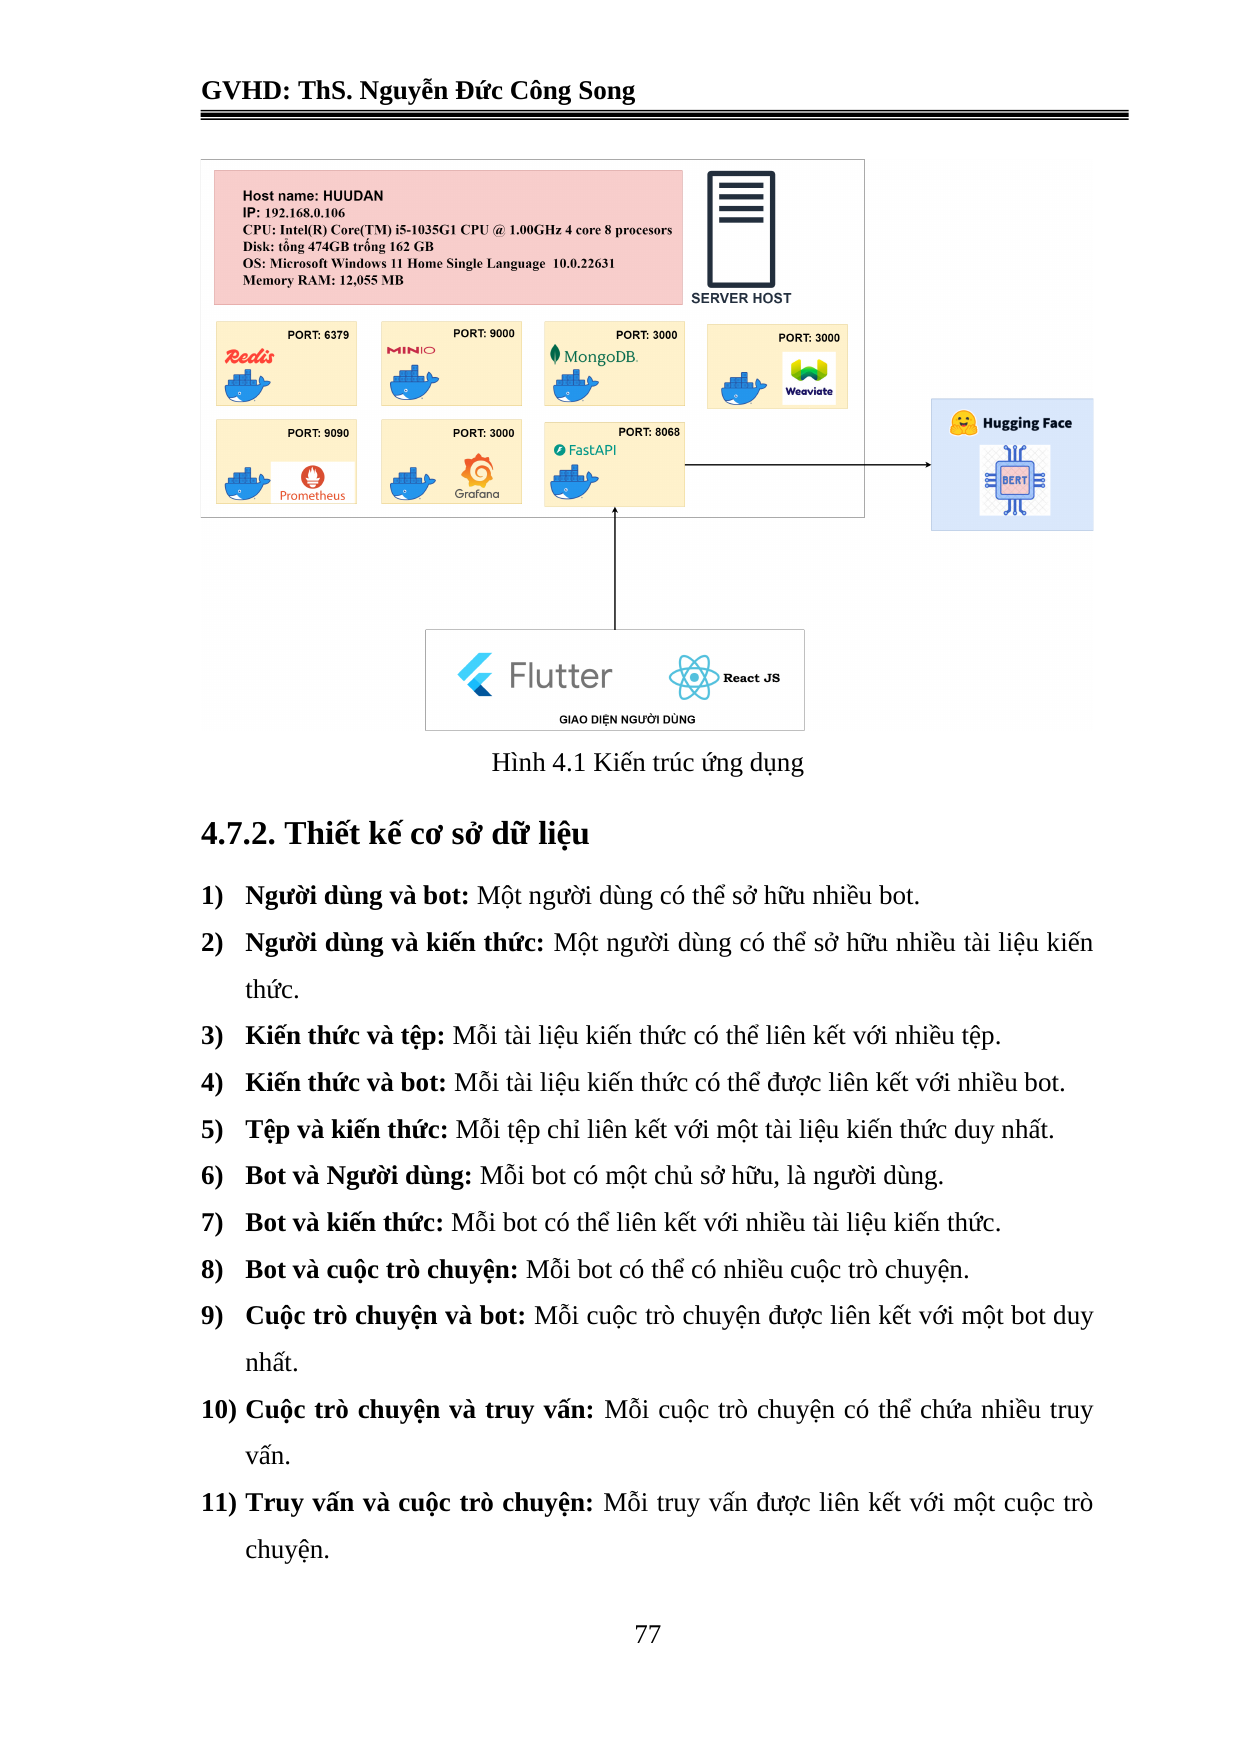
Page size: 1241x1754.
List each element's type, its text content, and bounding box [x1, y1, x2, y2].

list Kiến thức và bot: Mỗi tài liệu kiến thức có thể được liên kết với nhiều bot. [201, 1066, 1094, 1097]
list Kiến thức và tệp: Mỗi tài liệu kiến thức có thể liên kết với nhiều tệp. [201, 1019, 1094, 1051]
list Bot và Người dùng: Mỗi bot có một chủ sở hữu, là người dùng. [201, 1159, 1094, 1191]
subtitle Thiết kế cơ sở dữ liệu [201, 814, 1094, 852]
list Bot và cuộc trò chuyện: Mỗi bot có thể có nhiều cuộc trò chuyện. [201, 1253, 1094, 1284]
list Bot và kiến thức: Mỗi bot có thể liên kết với nhiều tài liệu kiến thức. [201, 1206, 1094, 1237]
list Tệp và kiến thức: Mỗi tệp chỉ liên kết với một tài liệu kiến thức duy nhất. [201, 1113, 1094, 1144]
list Người dùng và kiến thức: Một người dùng có thể sở hữu nhiều tài liệu kiến thức. [201, 926, 1094, 1004]
picture [200, 159, 1094, 731]
list Cuộc trò chuyện và bot: Mỗi cuộc trò chuyện được liên kết với một bot duy nhất. [201, 1299, 1094, 1377]
list Cuộc trò chuyện và truy vấn: Mỗi cuộc trò chuyện có thể chứa nhiều truy vấn. [201, 1393, 1094, 1471]
list Truy vấn và cuộc trò chuyện: Mỗi truy vấn được liên kết với một cuộc trò chuyện. [201, 1486, 1094, 1564]
text Hình 4.1 Kiến trúc ứng dụng [201, 746, 1094, 777]
list Người dùng và bot: Một người dùng có thể sở hữu nhiều bot. [201, 879, 1094, 911]
